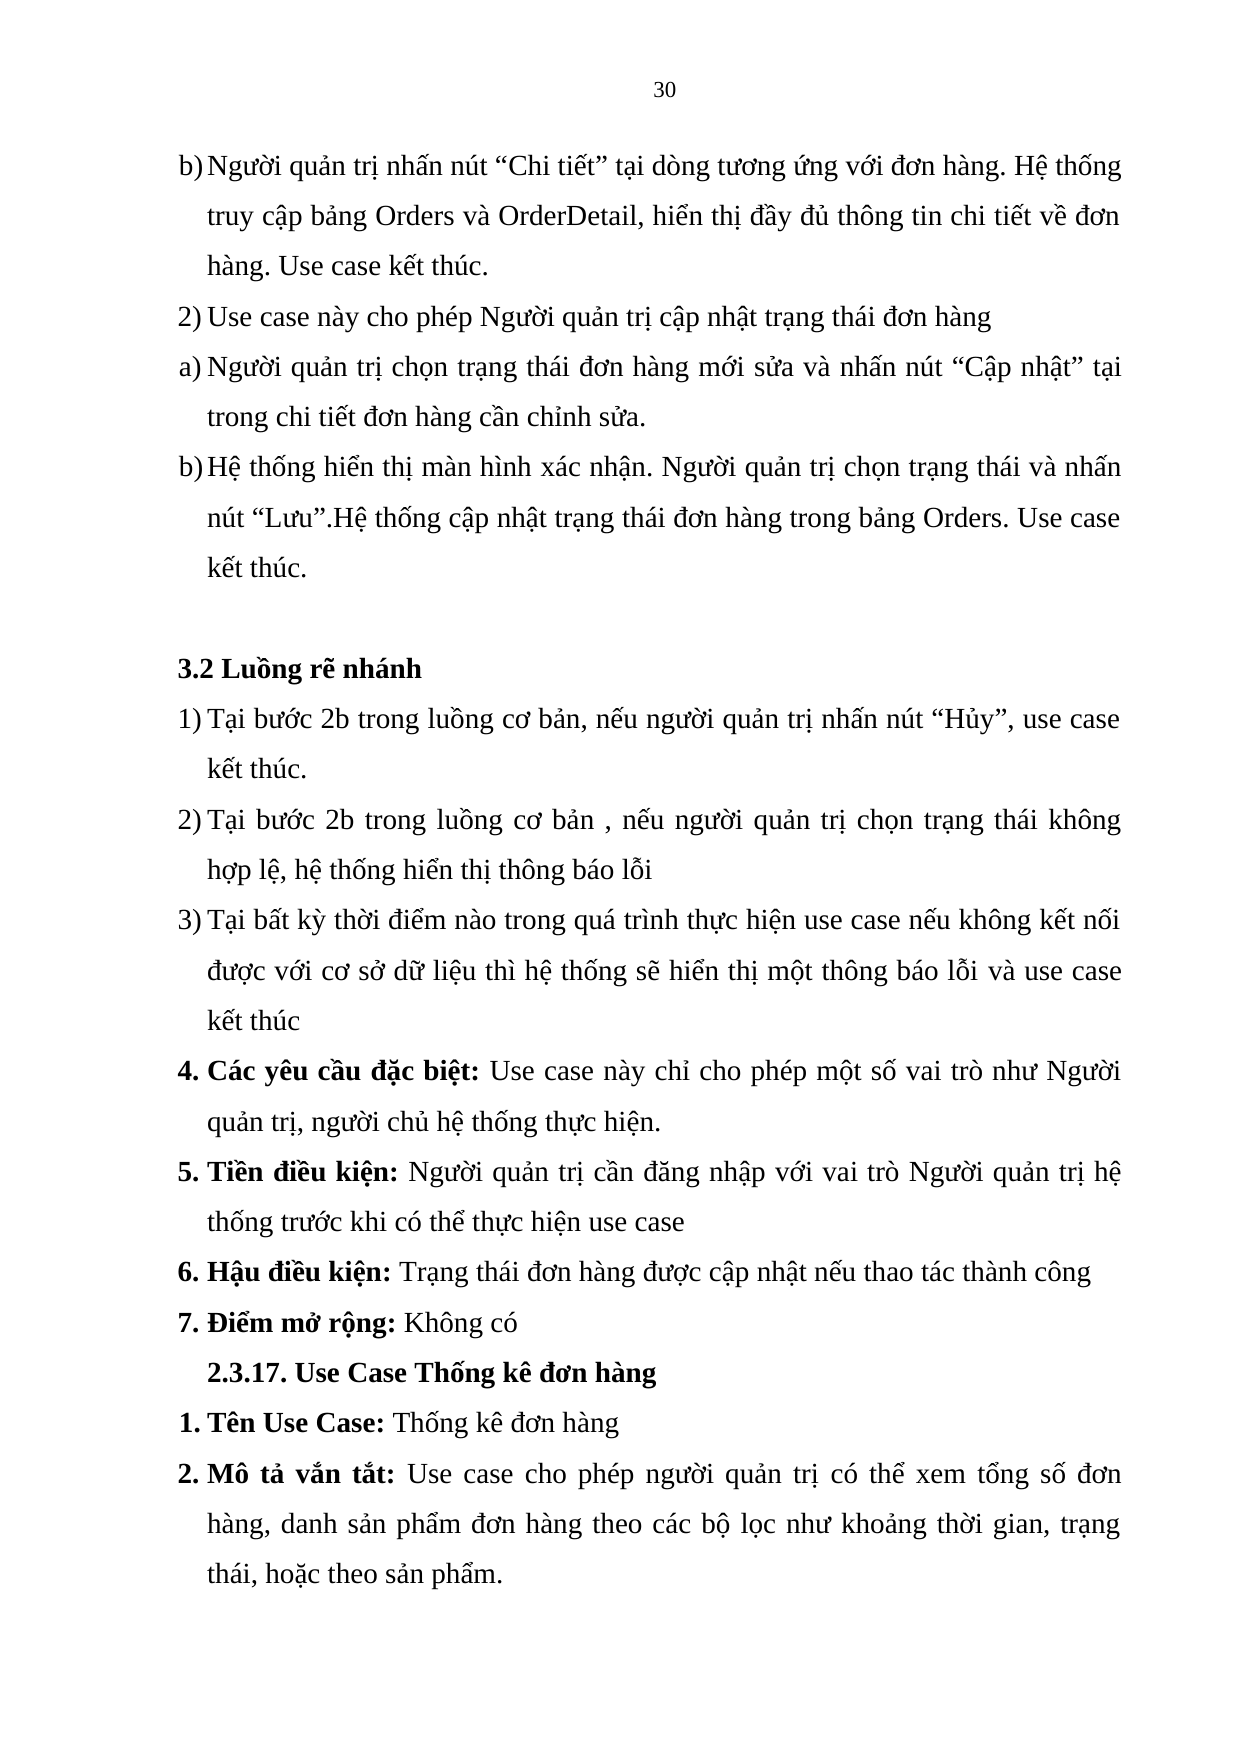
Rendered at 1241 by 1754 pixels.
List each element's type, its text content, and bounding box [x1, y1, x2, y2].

text 2.3.17. Use Case Thống kê đơn hàng [207, 1355, 1122, 1389]
list Điểm mở rộng: Không có [177, 1305, 1122, 1338]
list Tại bước 2b trong luồng cơ bản , nếu người quản trị chọn trạng thái không hợp lệ, hệ thống hiển thị thông báo lỗi [177, 802, 1122, 886]
list Các yêu cầu đặc biệt: Use case này chỉ cho phép một số vai trò như Người quản trị, người chủ hệ thống thực hiện. [177, 1053, 1122, 1137]
list Người quản trị chọn trạng thái đơn hàng mới sửa và nhấn nút “Cập nhật” tại trong chi tiết đơn hàng cần chỉnh sửa. [179, 349, 1122, 433]
list Tại bước 2b trong luồng cơ bản, nếu người quản trị nhấn nút “Hủy”, use case kết thúc. [177, 701, 1122, 785]
list Mô tả vắn tắt: Use case cho phép người quản trị có thể xem tổng số đơn hàng, danh sản phẩm đơn hàng theo các bộ lọc như khoảng thời gian, trạng thái, hoặc theo sản phẩm. [177, 1456, 1122, 1590]
list Hậu điều kiện: Trạng thái đơn hàng được cập nhật nếu thao tác thành công [177, 1254, 1122, 1288]
list Tên Use Case: Thống kê đơn hàng [179, 1406, 1122, 1439]
list Tại bất kỳ thời điểm nào trong quá trình thực hiện use case nếu không kết nối được với cơ sở dữ liệu thì hệ thống sẽ hiển thị một thông báo lỗi và use case kết thúc [177, 902, 1122, 1037]
list Tiền điều kiện: Người quản trị cần đăng nhập với vai trò Người quản trị hệ thống trước khi có thể thực hiện use case [177, 1154, 1122, 1238]
list Hệ thống hiển thị màn hình xác nhận. Người quản trị chọn trạng thái và nhấn nút “Lưu”.Hệ thống cập nhật trạng thái đơn hàng trong bảng Orders. Use case kết thúc. [179, 449, 1122, 584]
list Người quản trị nhấn nút “Chi tiết” tại dòng tương ứng với đơn hàng. Hệ thống truy cập bảng Orders và OrderDetail, hiển thị đầy đủ thông tin chi tiết về đơn hàng. Use case kết thúc. [179, 148, 1122, 282]
list Use case này cho phép Người quản trị cập nhật trạng thái đơn hàng [177, 299, 1122, 332]
list Luồng rẽ nhánh [177, 651, 1122, 684]
